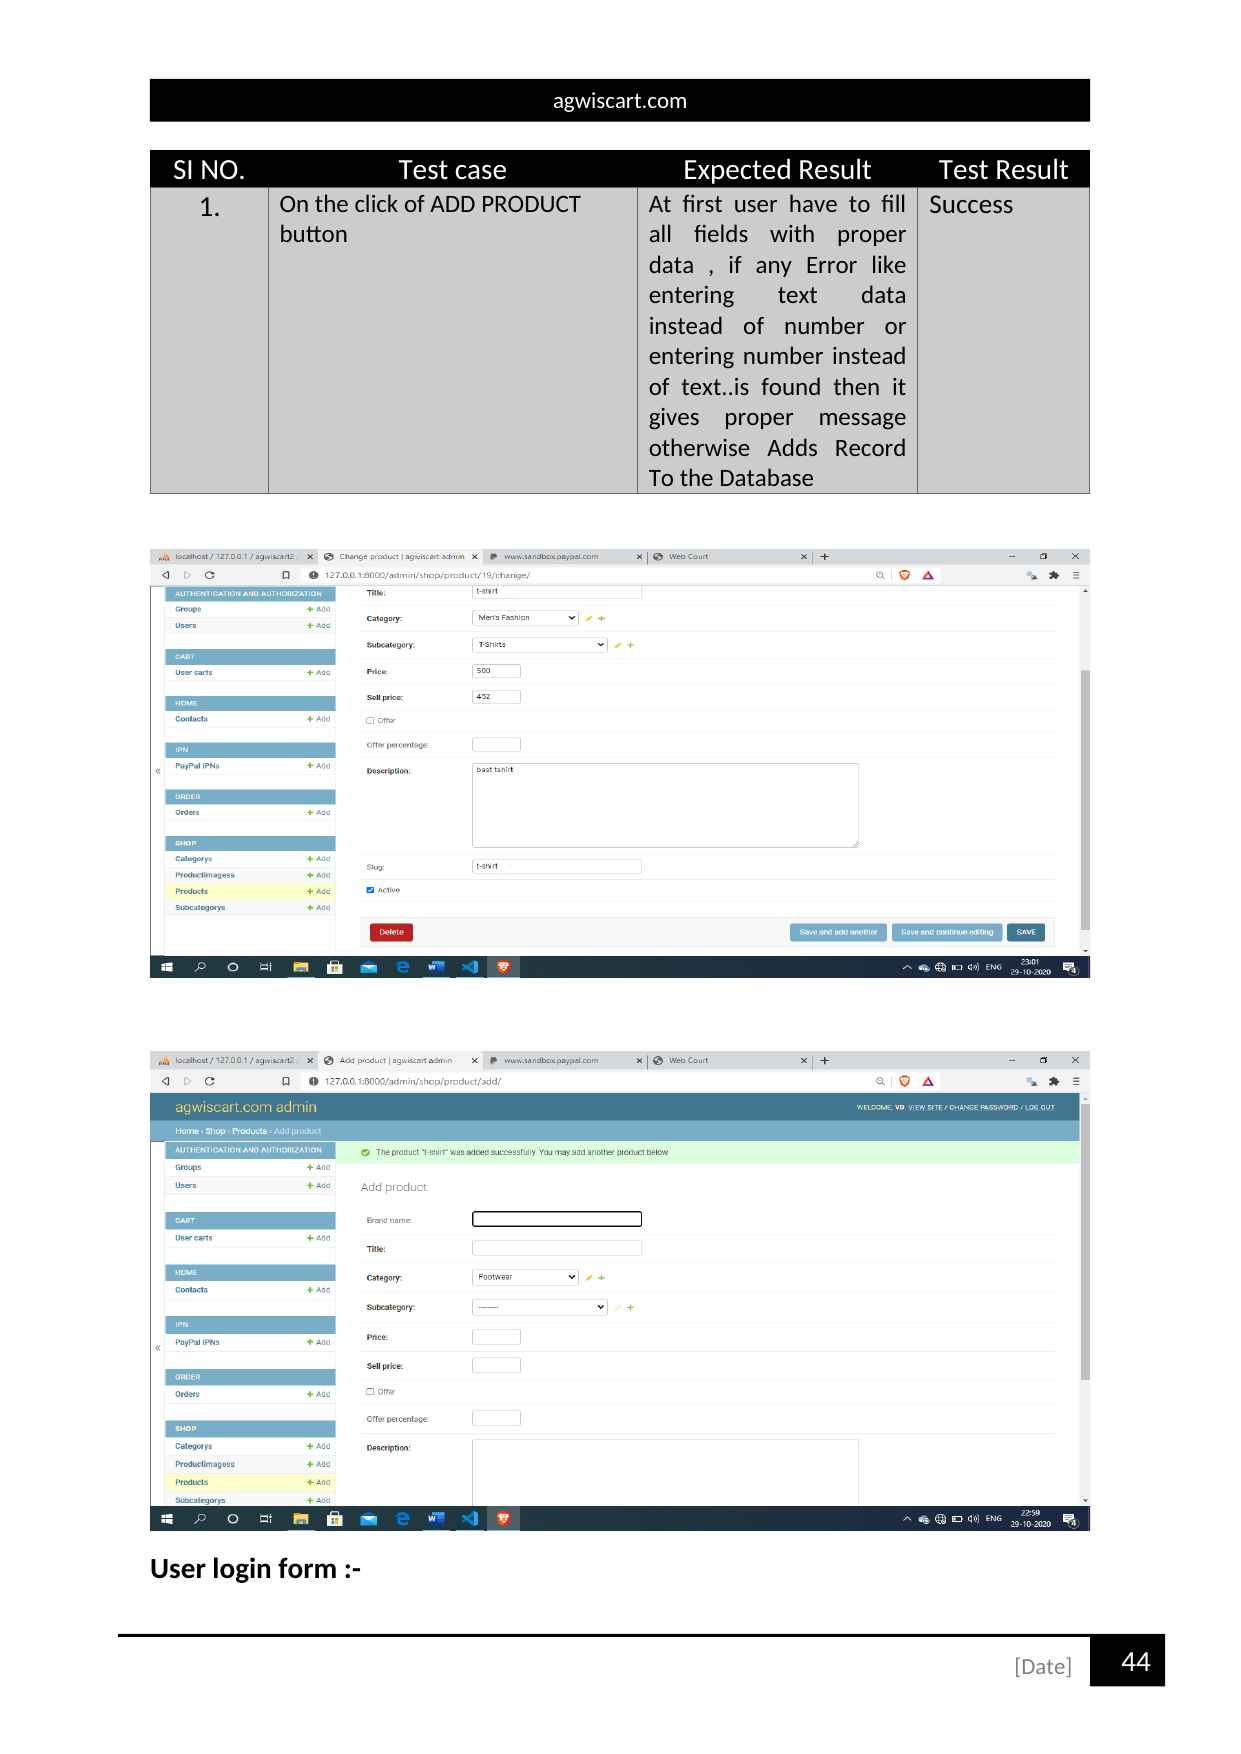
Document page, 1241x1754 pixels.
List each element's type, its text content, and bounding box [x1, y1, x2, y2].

picture [150, 1051, 1091, 1531]
table_cell At first user have to fill all fields with proper data , if any Error like entering text data instead of number or entering number instead of text..is found then it gives proper message otherwise Adds Record To the Database [638, 188, 917, 493]
table_header Test Result [918, 151, 1089, 187]
table_cell On the click of ADD PRODUCT button [269, 188, 637, 493]
picture [150, 549, 1091, 978]
table_header Test case [269, 151, 637, 187]
table_cell 1. [151, 188, 268, 493]
table_header Expected Result [638, 151, 917, 187]
table_header SI NO. [151, 151, 268, 187]
text User login form :- [150, 1550, 1090, 1585]
table_cell Success [918, 188, 1089, 493]
